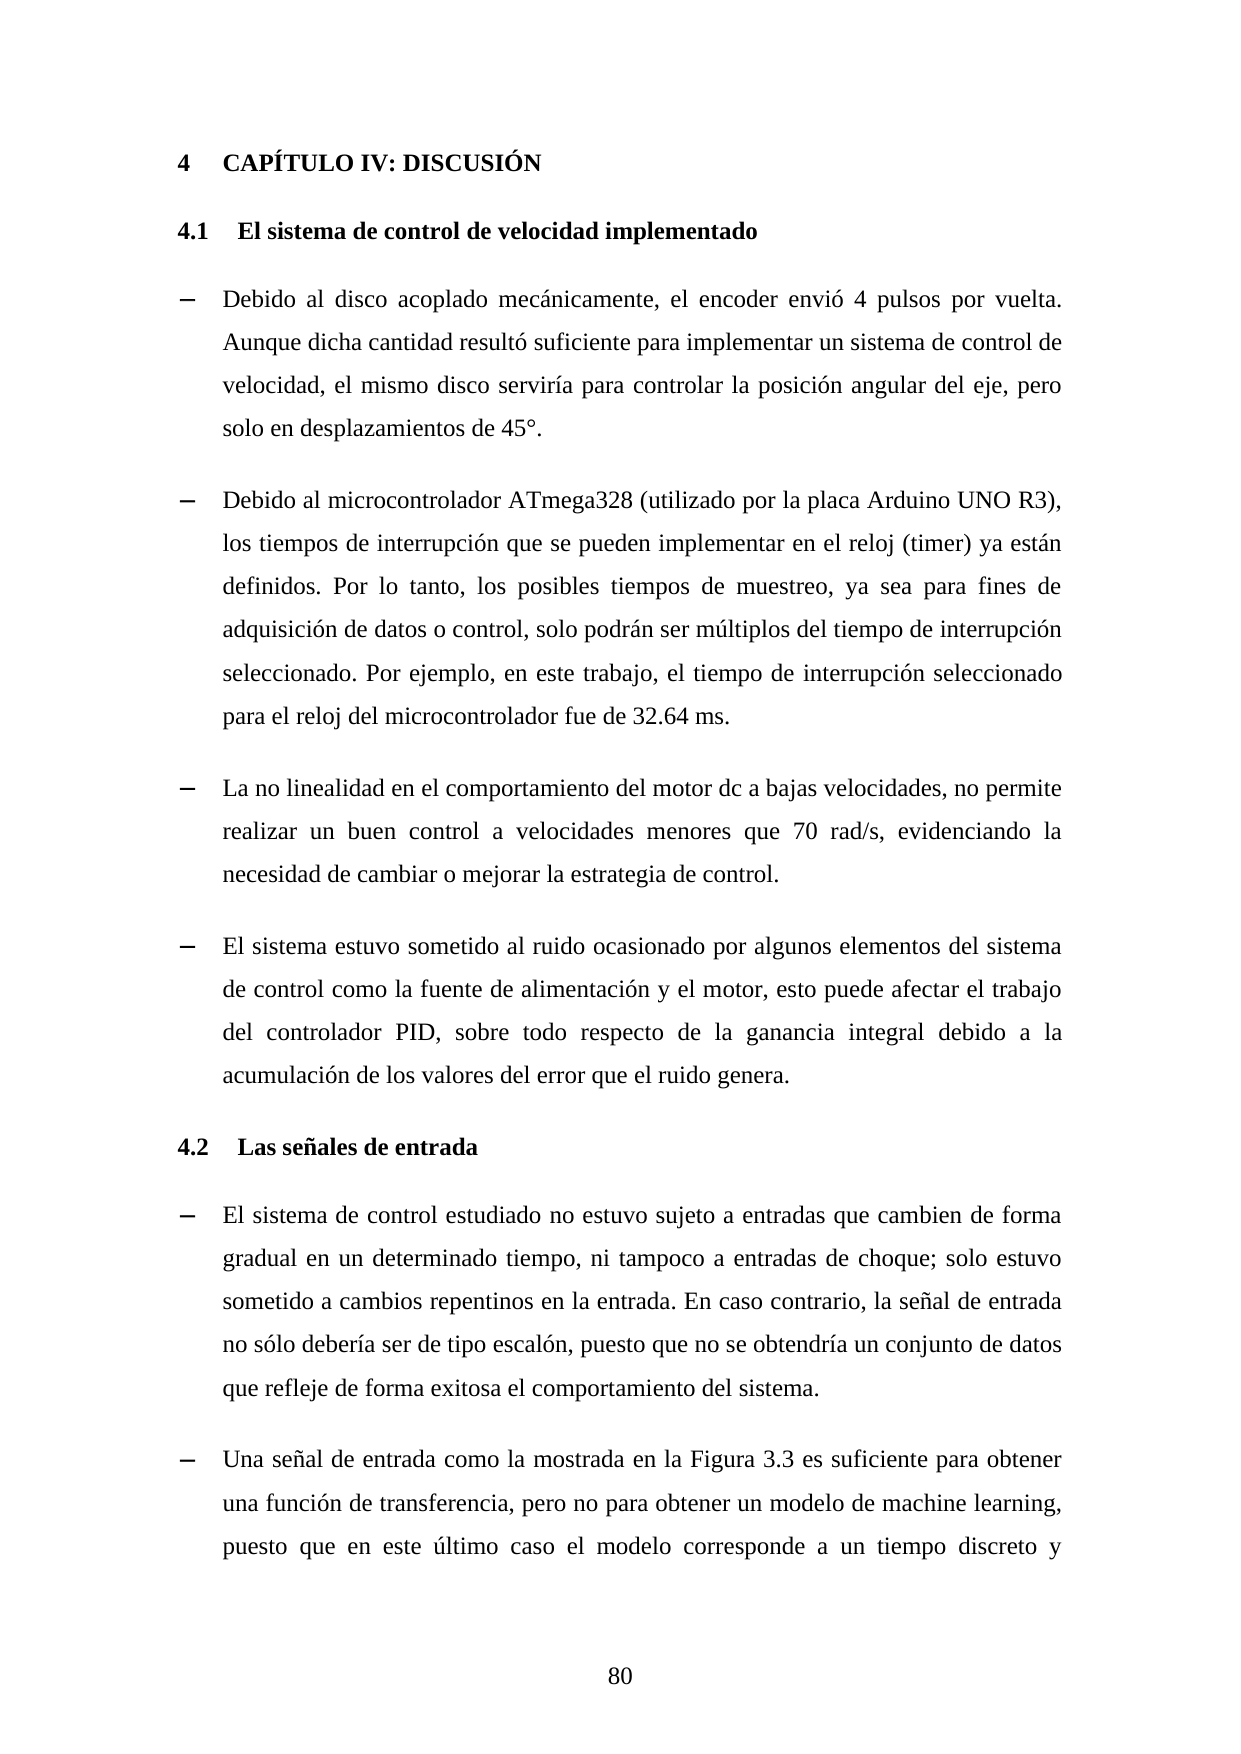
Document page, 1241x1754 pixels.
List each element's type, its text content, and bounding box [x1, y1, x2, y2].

subtitle CAPÍTULO IV: DISCUSIÓN [177, 148, 1063, 176]
list Debido al disco acoplado mecánicamente, el encoder envió 4 pulsos por vuelta. Aunque dicha cantidad resultó suficiente para implementar un sistema de control de velocidad, el mismo disco serviría para controlar la posición angular del eje, pero solo en desplazamientos de 45°. [177, 284, 1063, 442]
list La no linealidad en el comportamiento del motor dc a bajas velocidades, no permite realizar un buen control a velocidades menores que 70 rad/s, evidenciando la necesidad de cambiar o mejorar la estrategia de control. [177, 773, 1063, 888]
subtitle El sistema de control de velocidad implementado [177, 216, 1063, 244]
list El sistema de control estudiado no estuvo sujeto a entradas que cambien de forma gradual en un determinado tiempo, ni tampoco a entradas de choque; solo estuvo sometido a cambios repentinos en la entrada. En caso contrario, la señal de entrada no sólo debería ser de tipo escalón, puesto que no se obtendría un conjunto de datos que refleje de forma exitosa el comportamiento del sistema. [177, 1200, 1063, 1401]
subtitle Las señales de entrada [177, 1132, 1063, 1161]
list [177, 1444, 1063, 1559]
list El sistema estuvo sometido al ruido ocasionado por algunos elementos del sistema de control como la fuente de alimentación y el motor, esto puede afectar el trabajo del controlador PID, sobre todo respecto de la ganancia integral debido a la acumulación de los valores del error que el ruido genera. [177, 931, 1063, 1089]
list Debido al microcontrolador ATmega328 (utilizado por la placa Arduino UNO R3), los tiempos de interrupción que se pueden implementar en el reloj (timer) ya están definidos. Por lo tanto, los posibles tiempos de muestreo, ya sea para fines de adquisición de datos o control, solo podrán ser múltiplos del tiempo de interrupción seleccionado. Por ejemplo, en este trabajo, el tiempo de interrupción seleccionado para el reloj del microcontrolador fue de 32.64 ms. [177, 485, 1063, 729]
